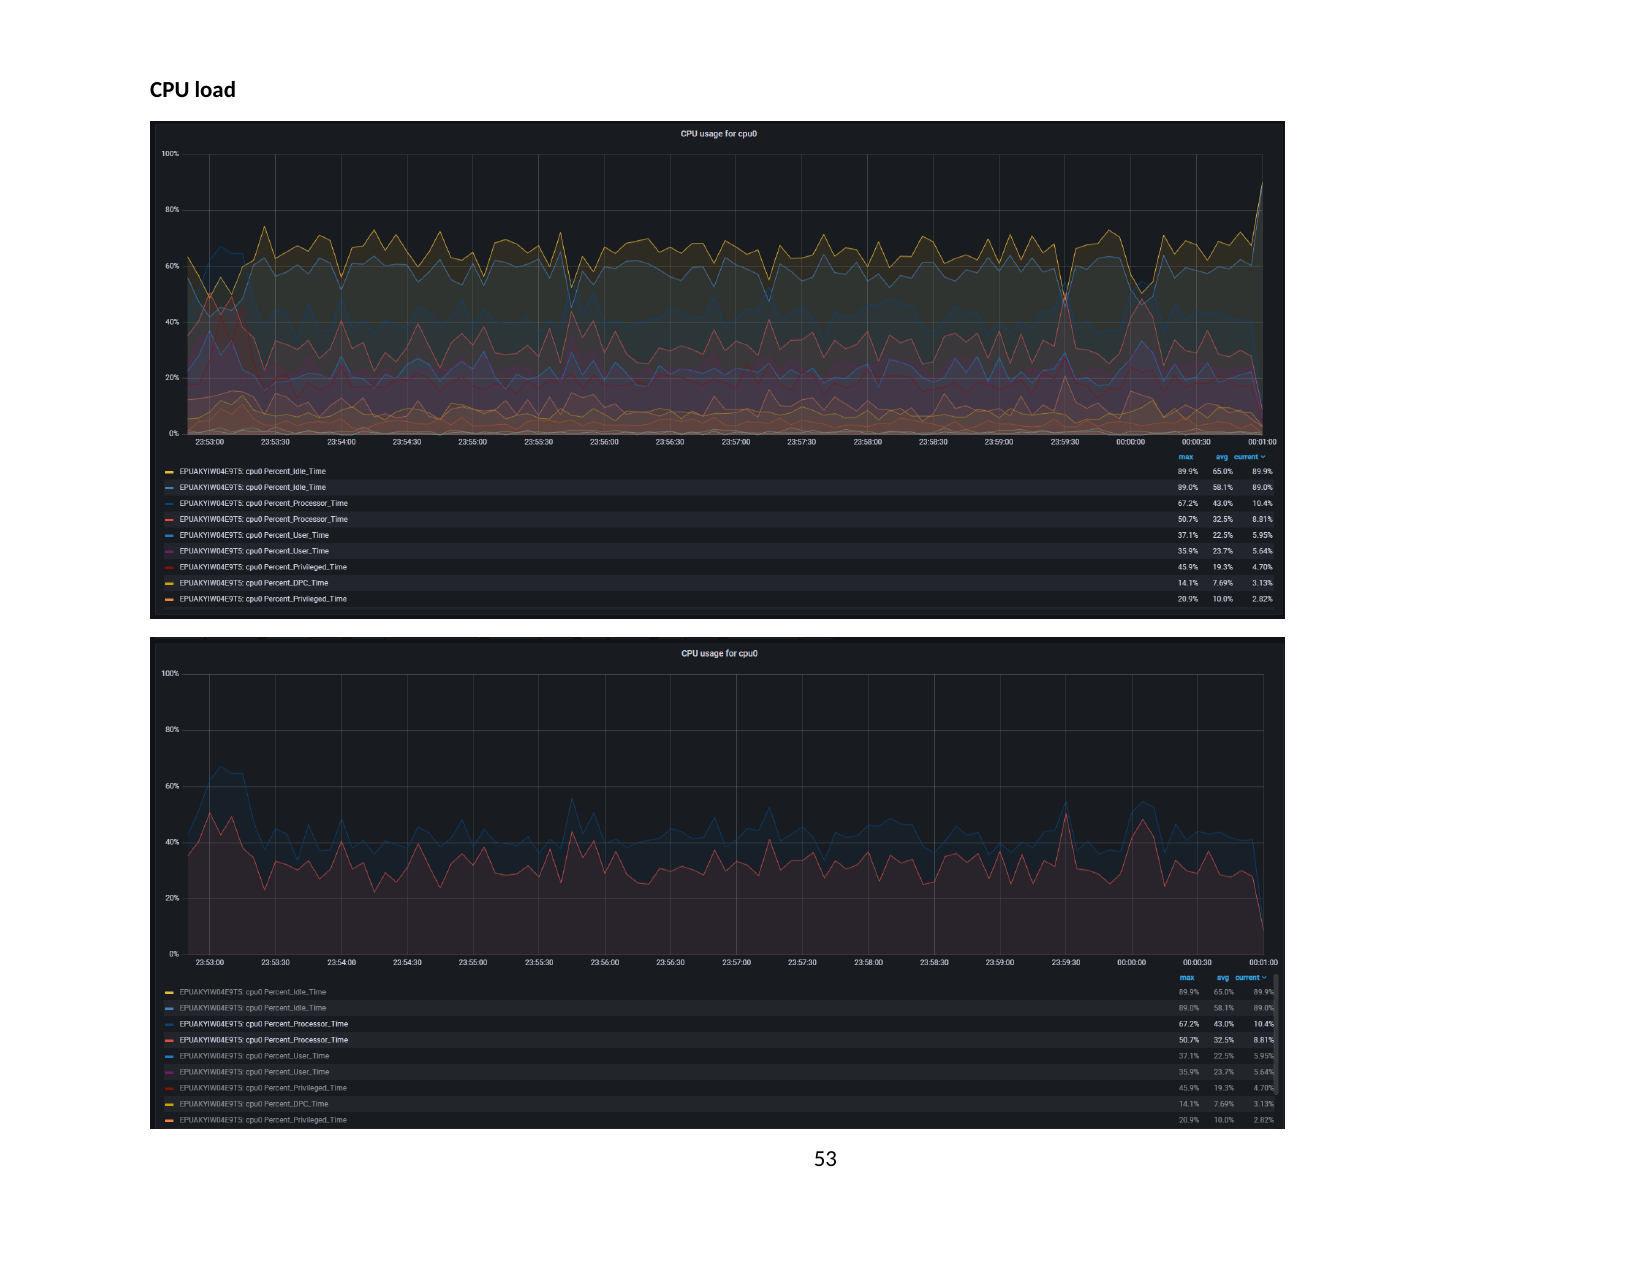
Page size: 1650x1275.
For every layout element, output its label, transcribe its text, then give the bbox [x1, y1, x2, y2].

picture [150, 637, 1285, 1129]
text CPU load [150, 75, 1575, 103]
picture [150, 121, 1285, 619]
